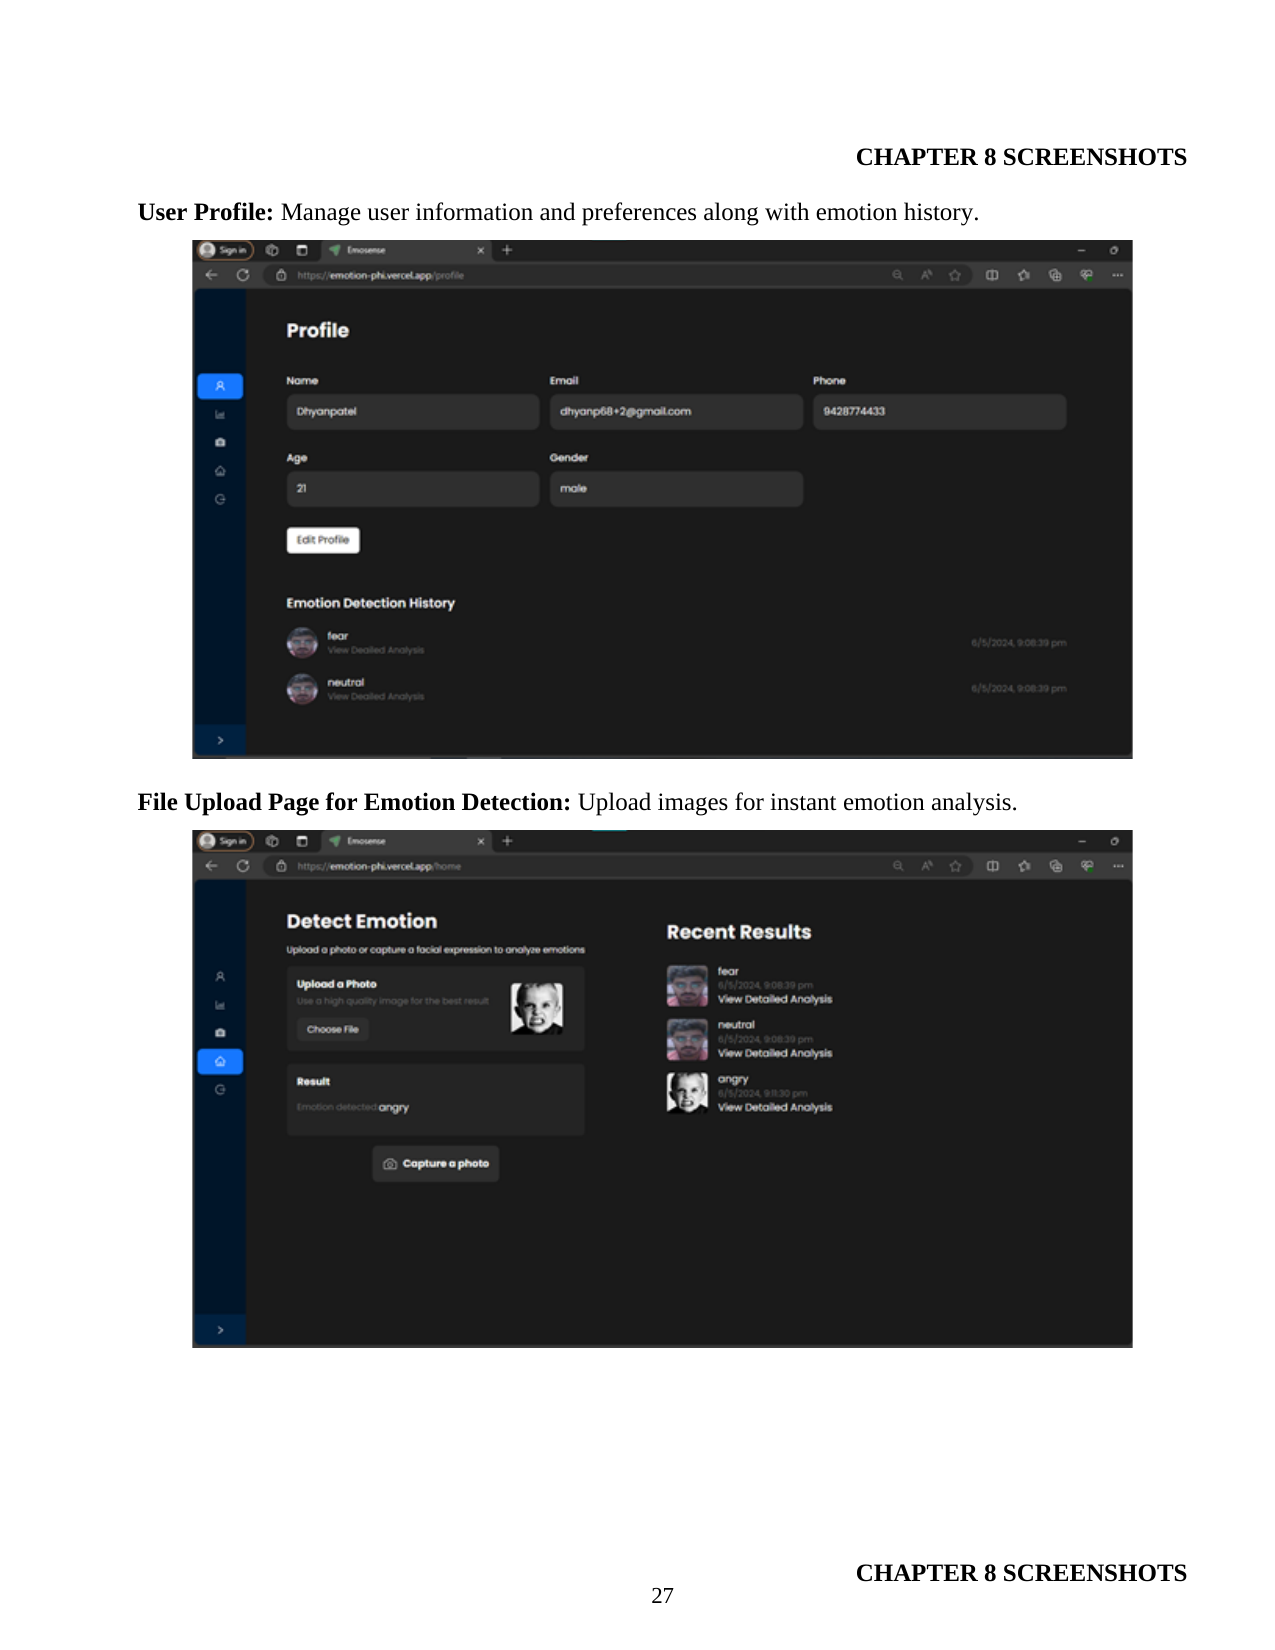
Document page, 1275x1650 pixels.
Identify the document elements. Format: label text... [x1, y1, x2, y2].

subtitle CHAPTER 8 SCREENSHOTS [137, 1558, 1187, 1587]
picture [192, 830, 1133, 1348]
subtitle CHAPTER 8 SCREENSHOTS [137, 142, 1187, 170]
text File Upload Page for Emotion Detection: Upload images for instant emotion analysis. [137, 787, 1187, 816]
text User Profile: Manage user information and preferences along with emotion history. [137, 197, 1187, 226]
picture [192, 240, 1133, 759]
